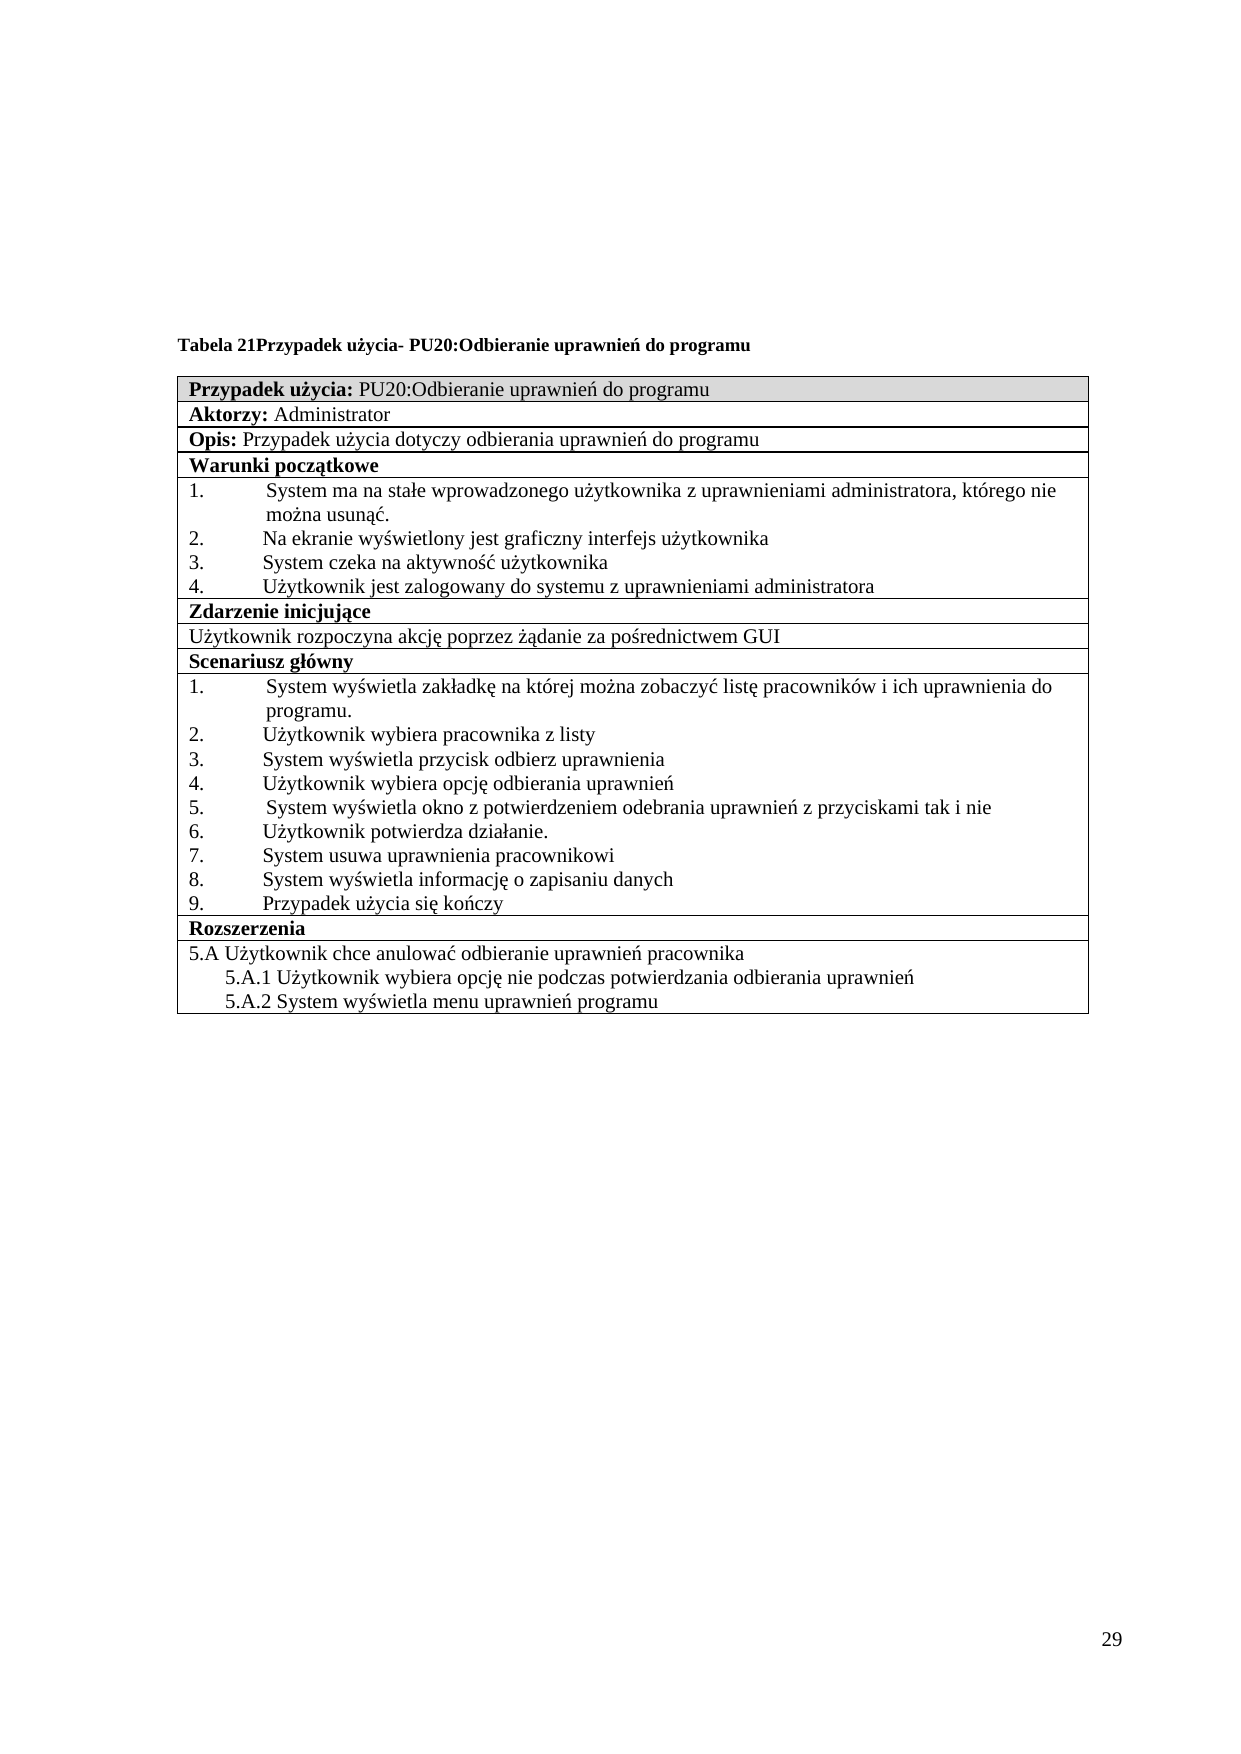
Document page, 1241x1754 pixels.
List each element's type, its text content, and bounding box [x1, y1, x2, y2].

table_header Przypadek użycia: PU20:Odbieranie uprawnień do programu [178, 377, 1088, 401]
table_cell Użytkownik rozpoczyna akcję poprzez żądanie za pośrednictwem GUI [178, 624, 1088, 648]
table_cell Warunki początkowe [178, 453, 1088, 477]
table_cell Opis: Przypadek użycia dotyczy odbierania uprawnień do programu [178, 428, 1088, 451]
table_cell 5.A Użytkownik chce anulować odbieranie uprawnień pracownika 5.A.1 Użytkownik wybiera opcję nie podczas potwierdzania odbierania uprawnień 5.A.2 System wyświetla menu uprawnień programu [178, 941, 1088, 1013]
table_cell System ma na stałe wprowadzonego użytkownika z uprawnieniami administratora, którego nie można usunąć. Na ekranie wyświetlony jest graficzny interfejs użytkownika System czeka na aktywność użytkownika Użytkownik jest zalogowany do systemu z uprawnieniami administratora [178, 478, 1088, 598]
table_cell Scenariusz główny [178, 649, 1088, 673]
table_cell Zdarzenie inicjujące [178, 599, 1088, 623]
table_cell System wyświetla zakładkę na której można zobaczyć listę pracowników i ich uprawnienia do programu. Użytkownik wybiera pracownika z listy System wyświetla przycisk odbierz uprawnienia Użytkownik wybiera opcję odbierania uprawnień System wyświetla okno z potwierdzeniem odebrania uprawnień z przyciskami tak i nie Użytkownik potwierdza działanie. System usuwa uprawnienia pracownikowi System wyświetla informację o zapisaniu danych Przypadek użycia się kończy [178, 674, 1088, 915]
text Tabela 21Przypadek użycia- PU20:Odbieranie uprawnień do programu [177, 334, 1122, 355]
table_cell Aktorzy: Administrator [178, 402, 1088, 426]
table_cell Rozszerzenia [178, 916, 1088, 940]
